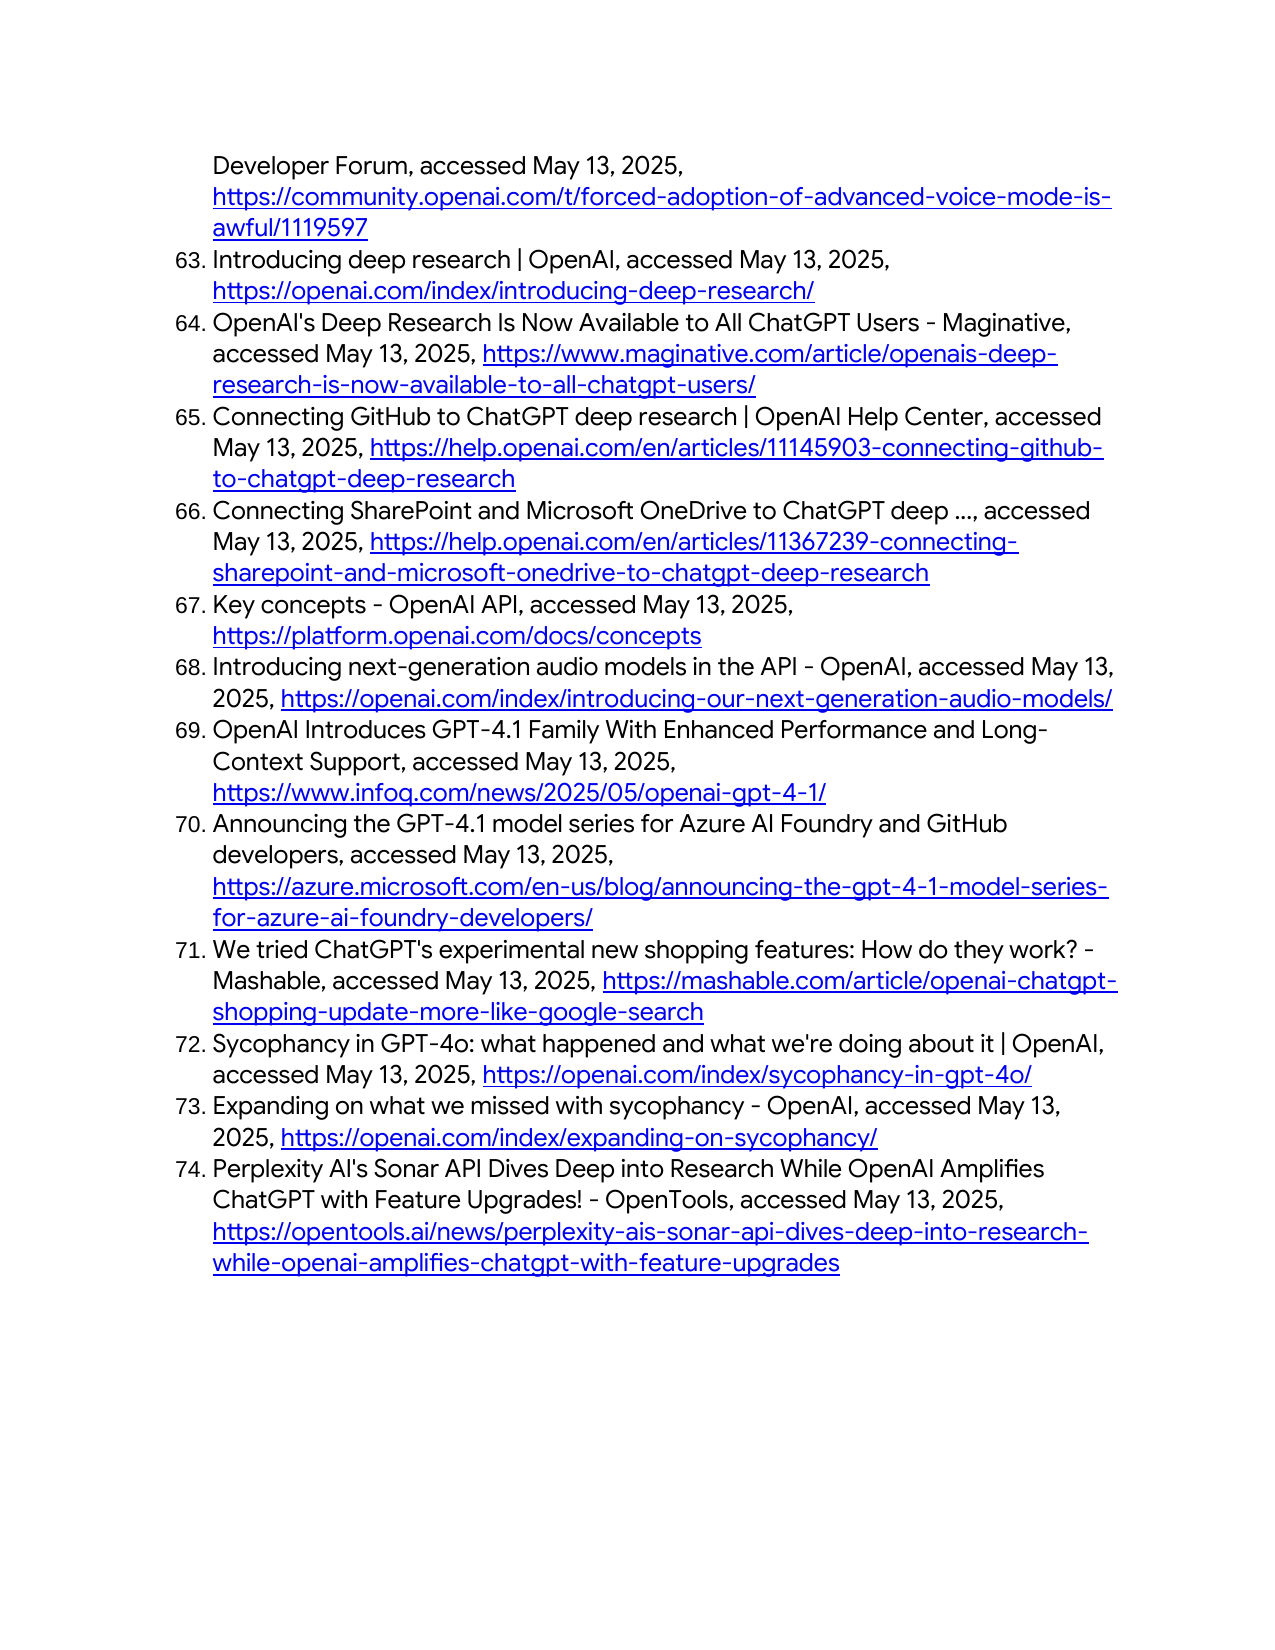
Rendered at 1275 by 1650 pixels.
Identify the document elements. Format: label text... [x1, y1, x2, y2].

list OpenAI's Deep Research Is Now Available to All ChatGPT Users - Maginative, accessed May 13, 2025, https://www.maginative.com/article/openais-deep-research-is-now-available-to-all-chatgpt-users/ [175, 307, 1125, 401]
list Connecting SharePoint and Microsoft OneDrive to ChatGPT deep ..., accessed May 13, 2025, https://help.openai.com/en/articles/11367239-connecting-sharepoint-and-microsoft-onedrive-to-chatgpt-deep-research [175, 495, 1125, 589]
list Key concepts - OpenAI API, accessed May 13, 2025, https://platform.openai.com/docs/concepts [175, 589, 1125, 652]
list Announcing the GPT-4.1 model series for Azure AI Foundry and GitHub developers, accessed May 13, 2025, https://azure.microsoft.com/en-us/blog/announcing-the-gpt-4-1-model-series-for-azure-ai-foundry-developers/ [175, 808, 1125, 934]
list Perplexity AI's Sonar API Dives Deep into Research While OpenAI Amplifies ChatGPT with Feature Upgrades! - OpenTools, accessed May 13, 2025, https://opentools.ai/news/perplexity-ais-sonar-api-dives-deep-into-research-while-openai-amplifies-chatgpt-with-feature-upgrades [175, 1153, 1125, 1279]
list Sycophancy in GPT-4o: what happened and what we're doing about it | OpenAI, accessed May 13, 2025, https://openai.com/index/sycophancy-in-gpt-4o/ [175, 1028, 1125, 1091]
list Expanding on what we missed with sycophancy - OpenAI, accessed May 13, 2025, https://openai.com/index/expanding-on-sycophancy/ [175, 1091, 1125, 1153]
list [175, 150, 1125, 244]
list Introducing deep research | OpenAI, accessed May 13, 2025, https://openai.com/index/introducing-deep-research/ [175, 244, 1125, 307]
list Connecting GitHub to ChatGPT deep research | OpenAI Help Center, accessed May 13, 2025, https://help.openai.com/en/articles/11145903-connecting-github-to-chatgpt-deep-research [175, 401, 1125, 495]
list We tried ChatGPT's experimental new shopping features: How do they work? - Mashable, accessed May 13, 2025, https://mashable.com/article/openai-chatgpt-shopping-update-more-like-google-search [175, 934, 1125, 1028]
list Introducing next-generation audio models in the API - OpenAI, accessed May 13, 2025, https://openai.com/index/introducing-our-next-generation-audio-models/ [175, 652, 1125, 714]
list OpenAI Introduces GPT‑4.1 Family With Enhanced Performance and Long-Context Support, accessed May 13, 2025, https://www.infoq.com/news/2025/05/openai-gpt-4-1/ [175, 714, 1125, 808]
